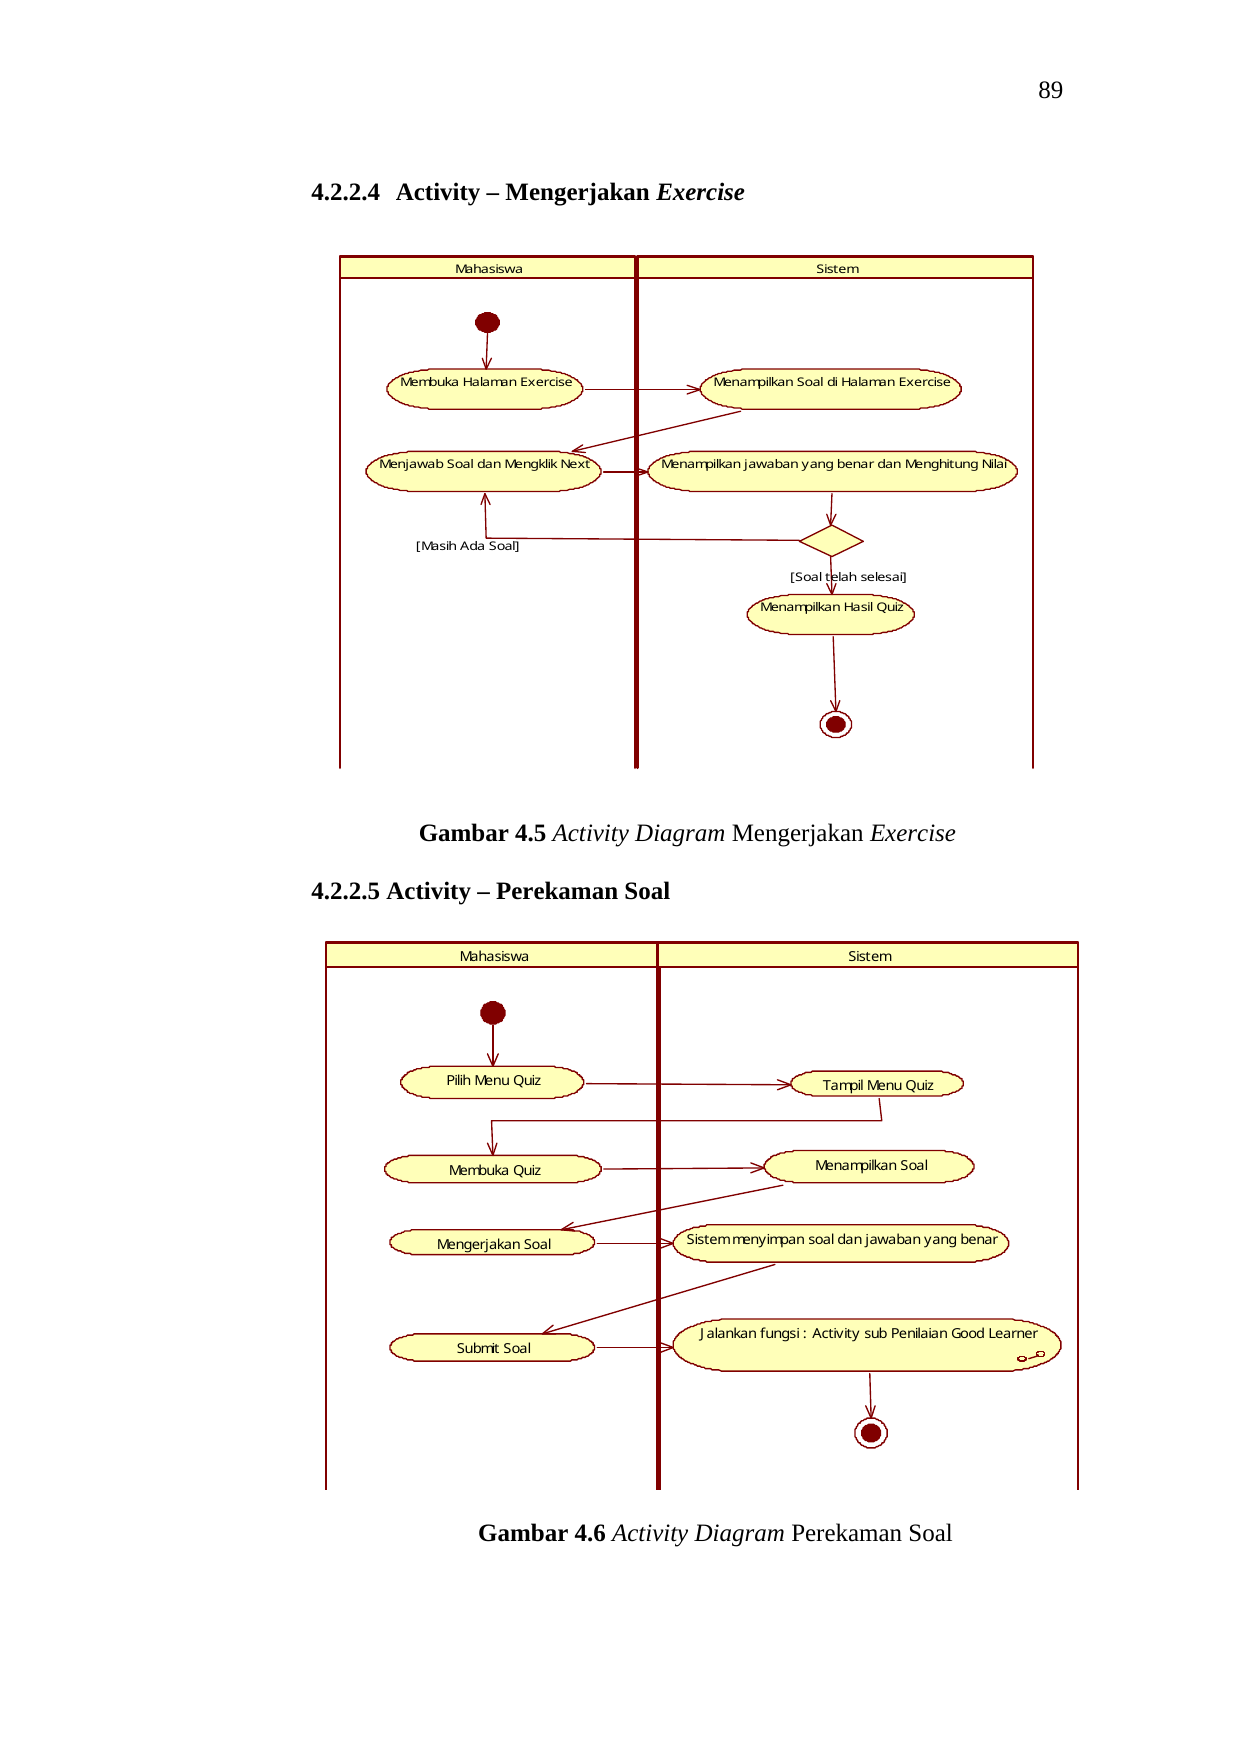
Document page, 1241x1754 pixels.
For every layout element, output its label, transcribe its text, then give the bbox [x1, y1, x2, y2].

list Activity – Mengerjakan Exercise [311, 177, 1063, 206]
list Activity – Perekaman Soal [311, 876, 1063, 904]
list Gambar 4.5 Activity Diagram Mengerjakan Exercise [311, 235, 1063, 847]
list Gambar 4.6 Activity Diagram Perekaman Soal [367, 1518, 1063, 1547]
